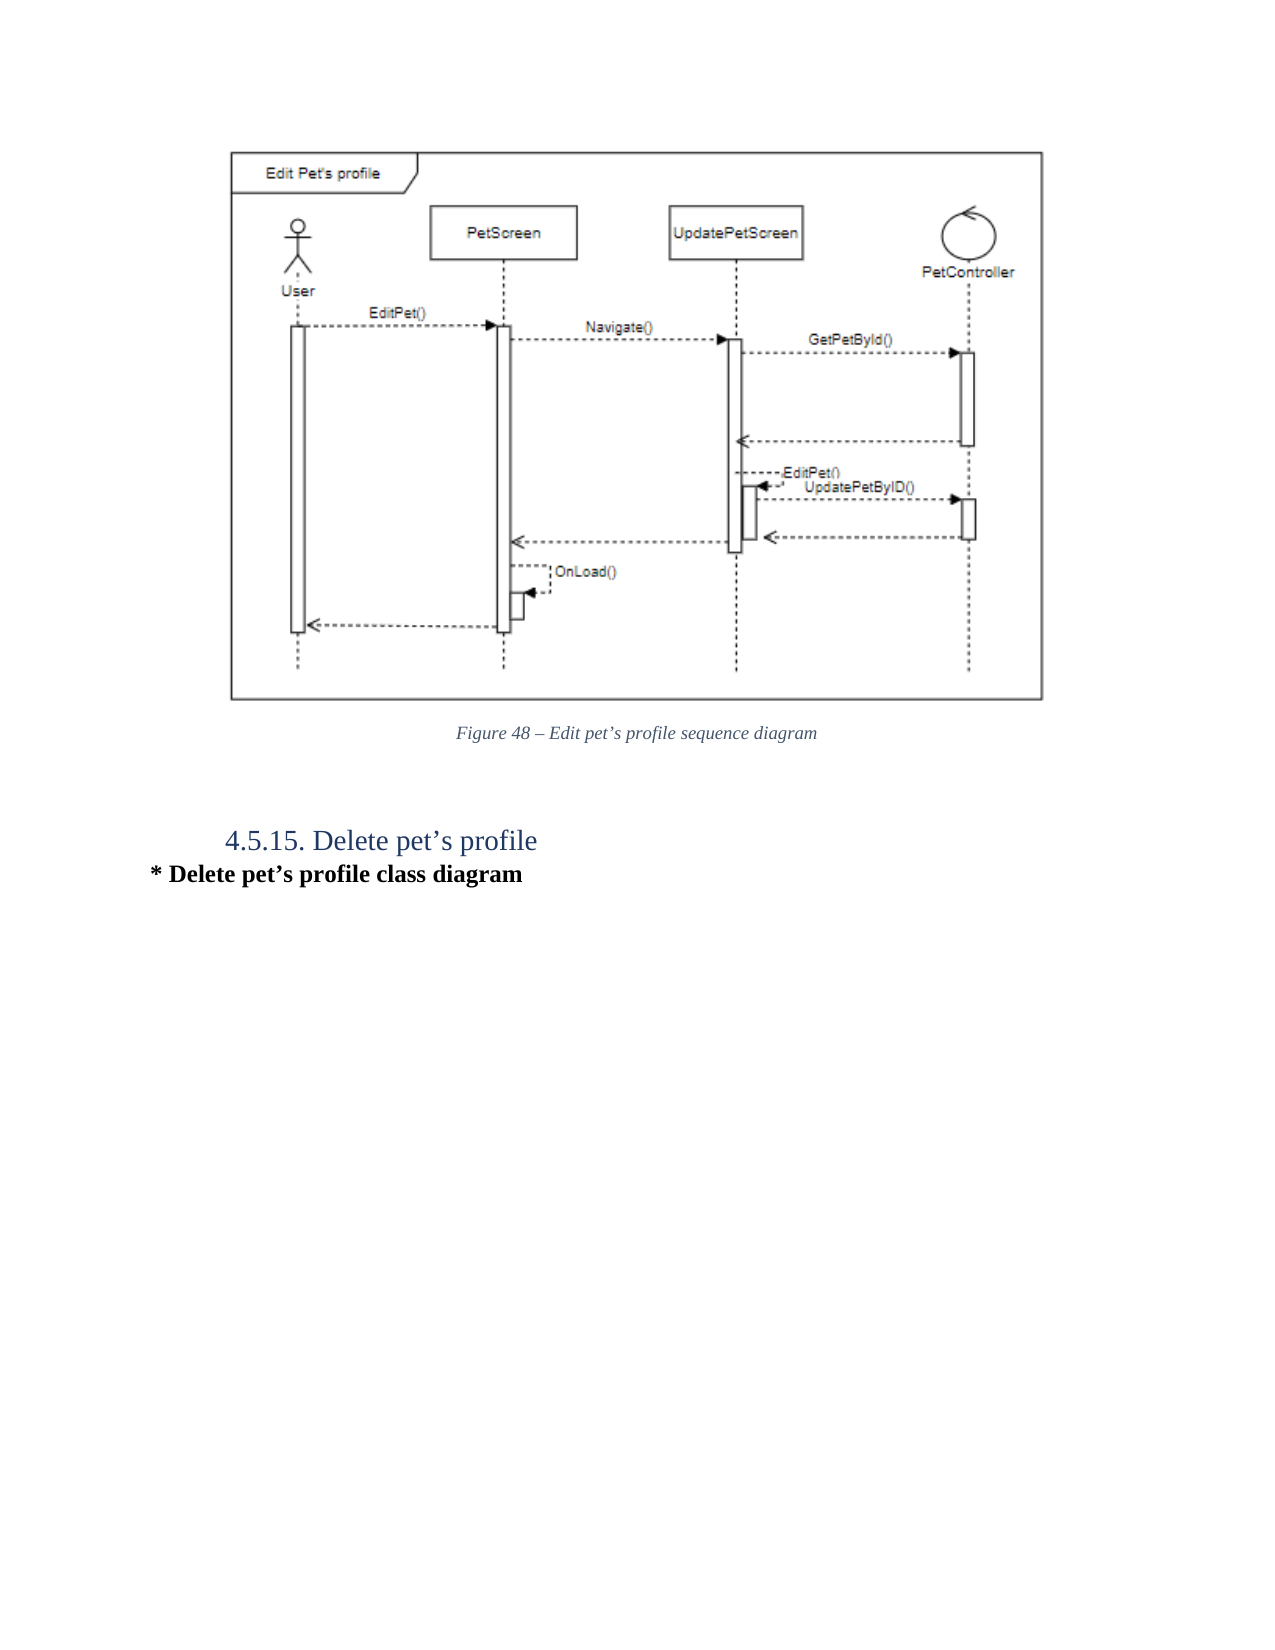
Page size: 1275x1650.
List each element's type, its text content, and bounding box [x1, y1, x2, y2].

subtitle 4.5.15. Delete pet’s profile [225, 823, 1125, 857]
picture [228, 150, 1047, 704]
text Figure 48 – Edit pet’s profile sequence diagram [150, 722, 1125, 744]
text * Delete pet’s profile class diagram [150, 859, 1125, 888]
